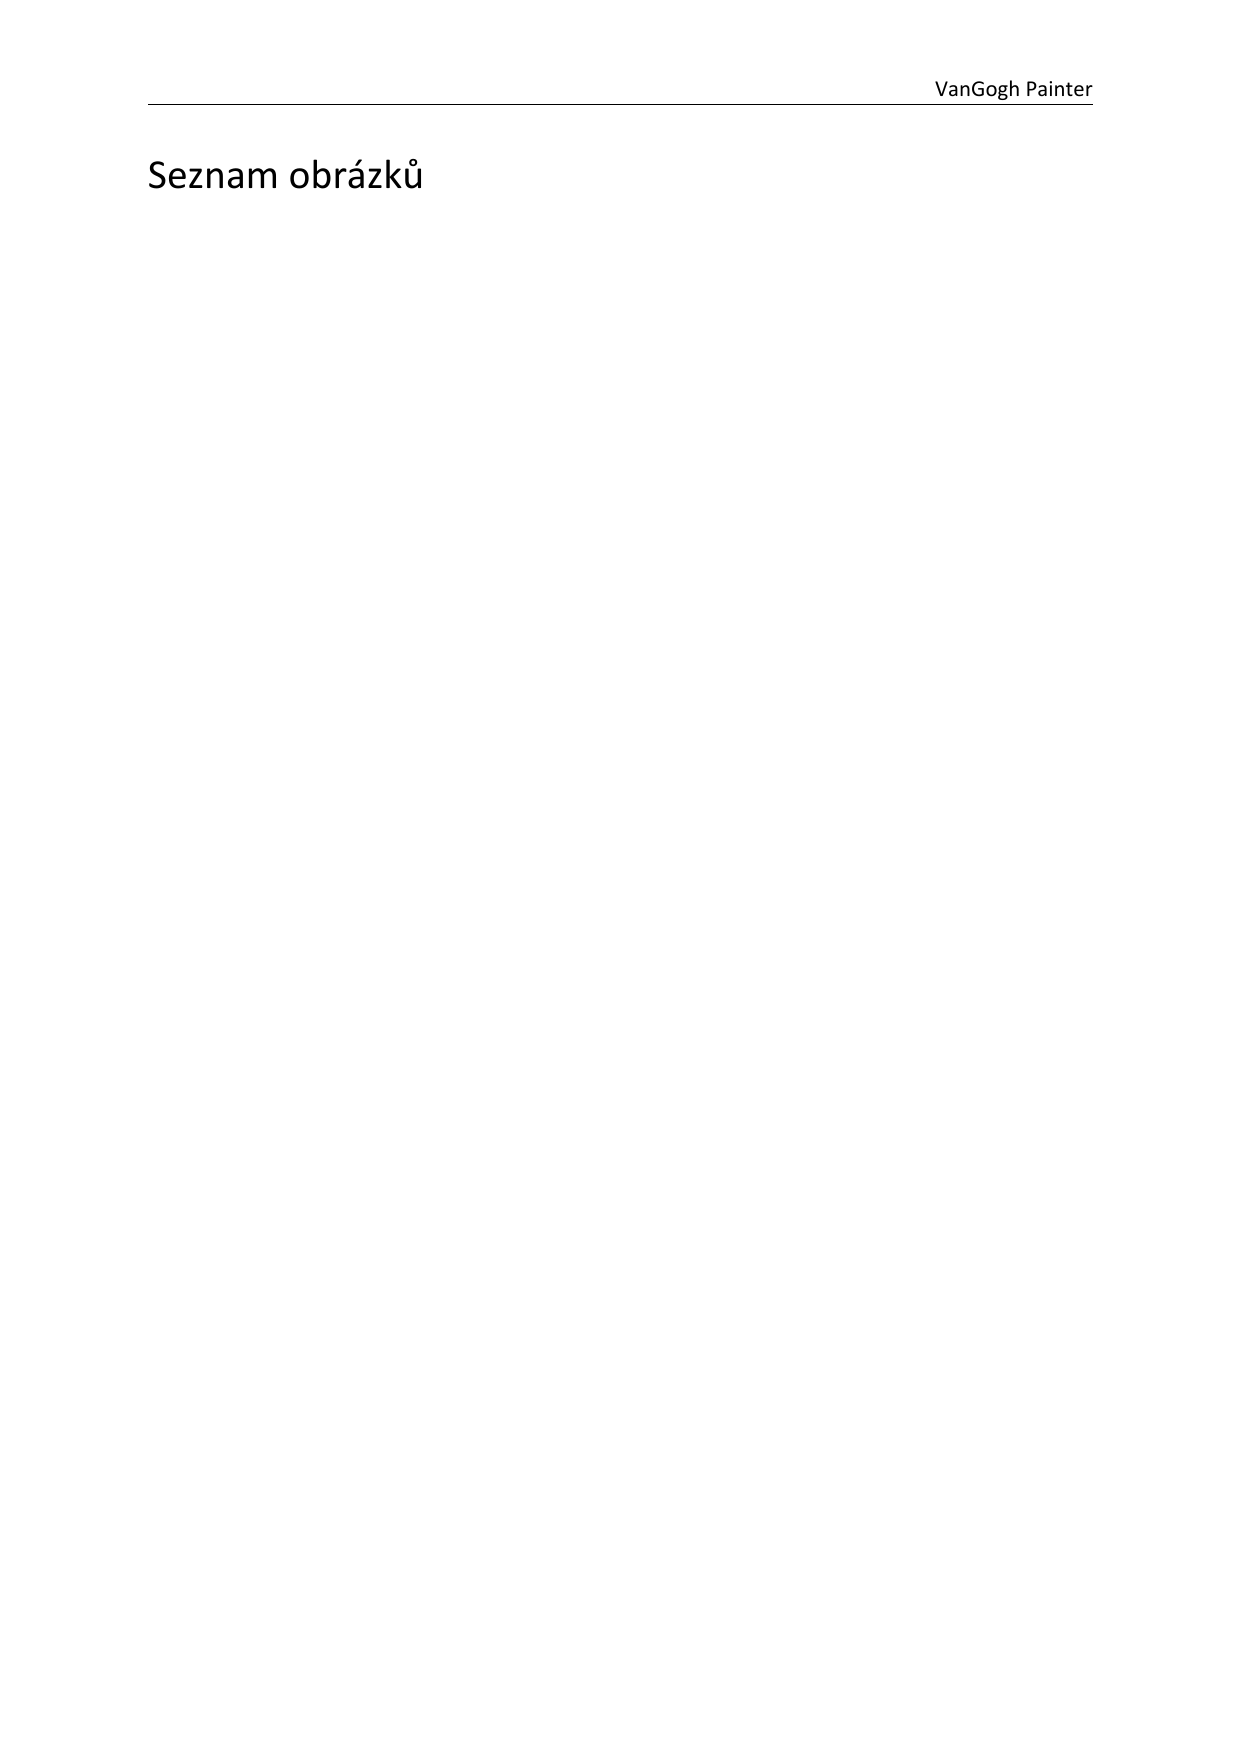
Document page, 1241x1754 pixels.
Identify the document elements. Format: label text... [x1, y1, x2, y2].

text Seznam obrázků [148, 148, 1093, 198]
